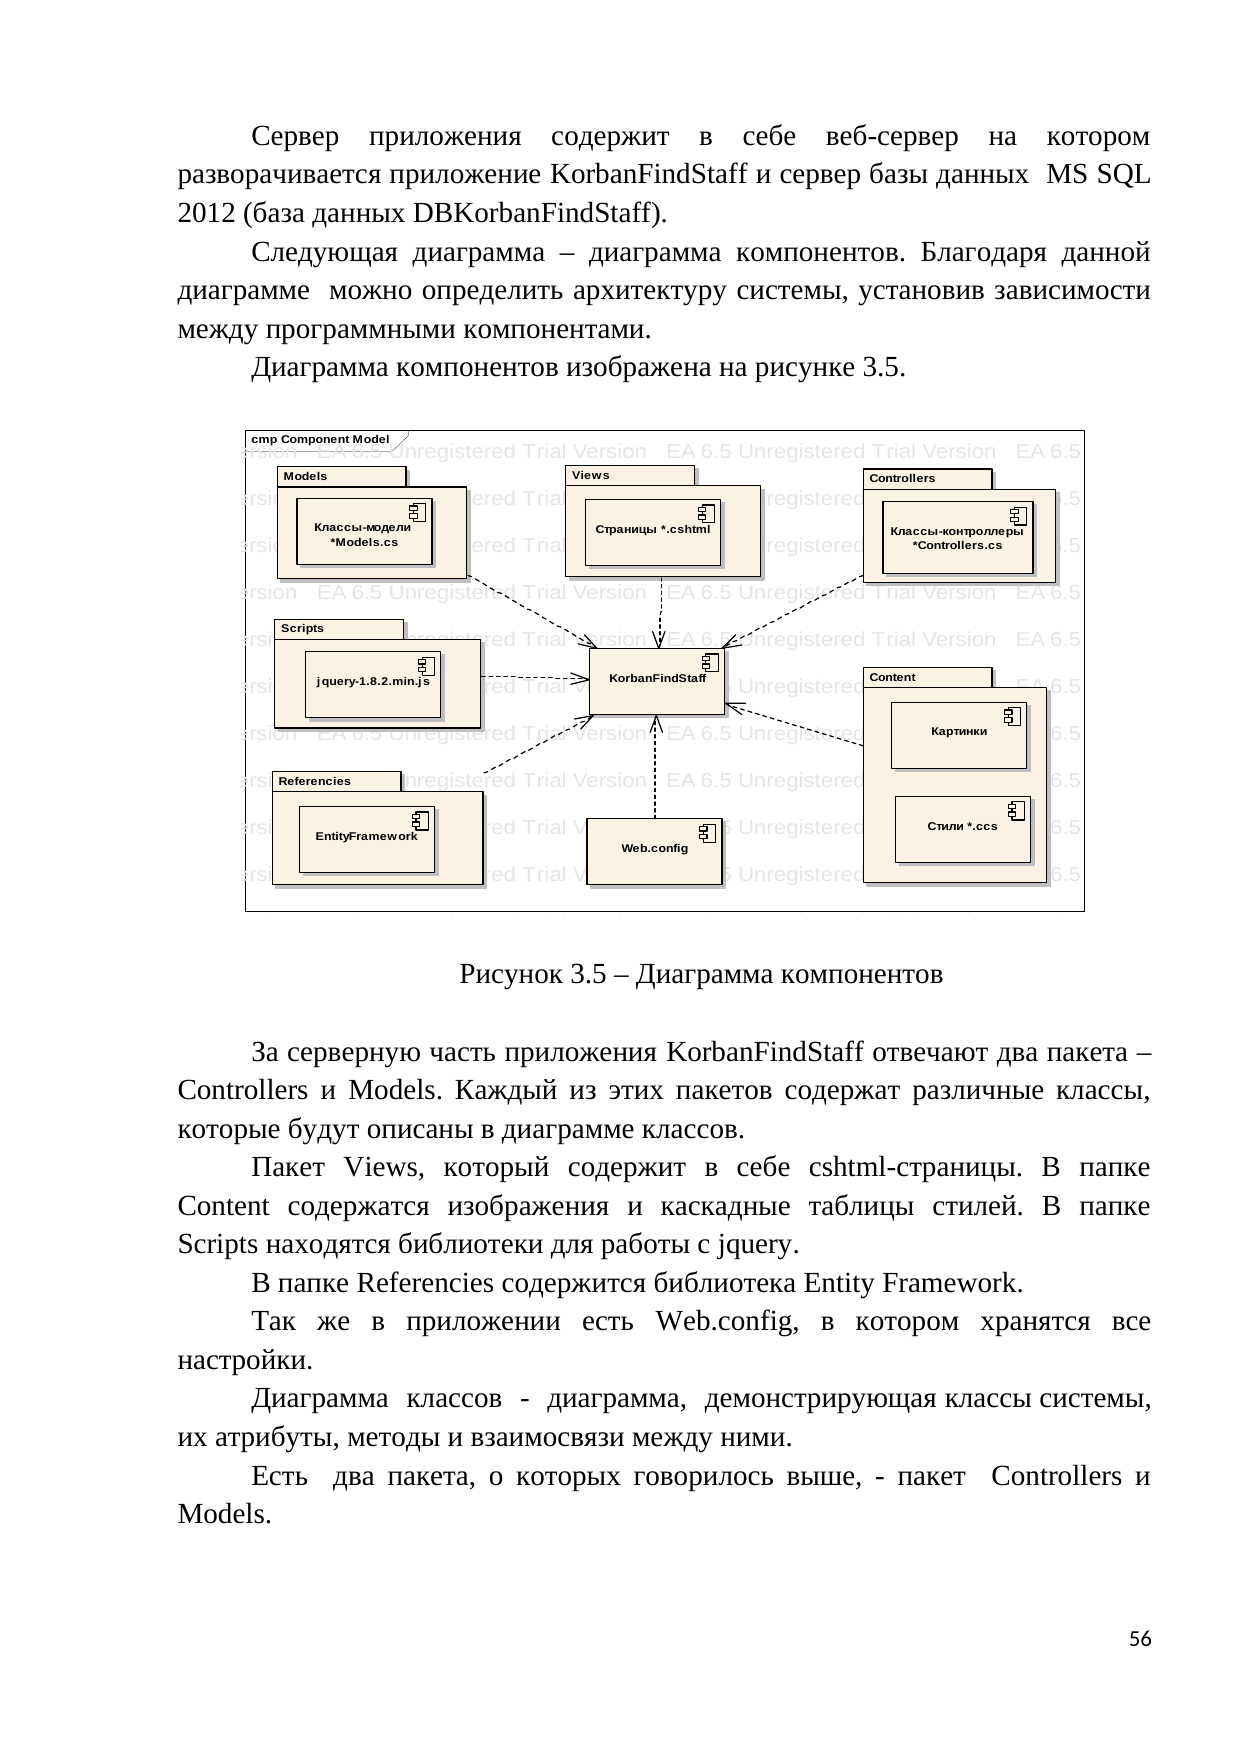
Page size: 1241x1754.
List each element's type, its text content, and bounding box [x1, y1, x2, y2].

text За серверную часть приложения KorbanFindStaff отвечают два пакета – Controllers и Models. Каждый из этих пакетов содержат различные классы, которые будут описаны в диаграмме классов. [177, 1034, 1152, 1144]
text Пакет Views, который содержит в себе cshtml-страницы. В папке Content содержатся изображения и каскадные таблицы стилей. В папке Scripts находятся библиотеки для работы с jquery. [177, 1149, 1152, 1260]
text Следующая диаграмма – диаграмма компонентов. Благодаря данной диаграмме можно определить архитектуру системы, установив зависимости между программными компонентами. [177, 234, 1152, 344]
text Диаграмма компонентов изображена на рисунке 3.5. [177, 349, 1152, 383]
text В папке Referencies содержится библиотека Entity Framework. [177, 1265, 1152, 1298]
text Сервер приложения содержит в себе веб-сервер на котором разворачивается приложение KorbanFindStaff и сервер базы данных MS SQL 2012 (база данных DBKorbanFindStaff). [177, 118, 1152, 229]
text Рисунок 3.5 – Диаграмма компонентов [177, 957, 1152, 990]
text Так же в приложении есть Web.config, в котором хранятся все настройки. [177, 1303, 1152, 1376]
text Диаграмма классов - диаграмма, демонстрирующая классы системы, их атрибуты, методы и взаимосвязи между ними. [177, 1381, 1152, 1453]
text Есть два пакета, о которых говорилось выше, - пакет Controllers и Models. [177, 1458, 1152, 1530]
